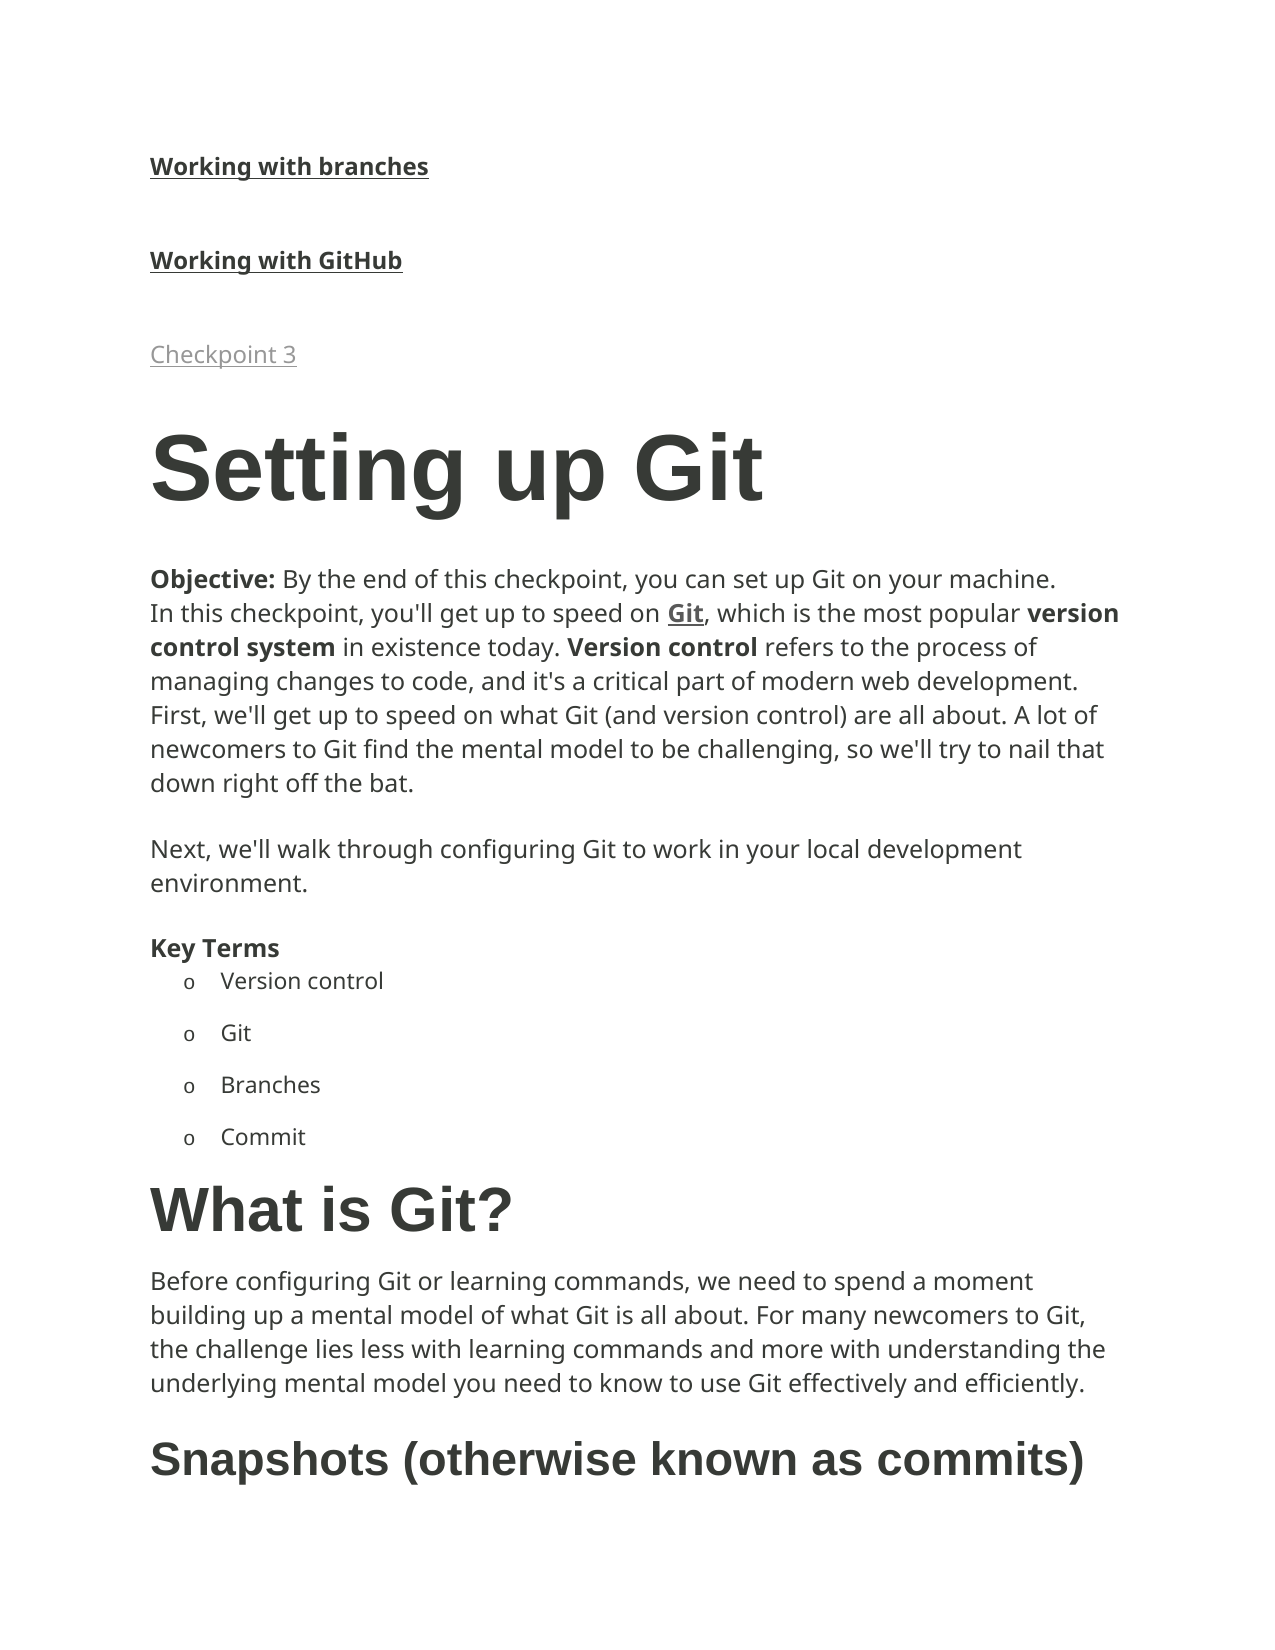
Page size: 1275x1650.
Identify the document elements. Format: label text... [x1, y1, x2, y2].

text Working with branches [150, 150, 1125, 183]
list Branches [183, 1069, 1125, 1100]
subtitle Setting up Git [150, 412, 1125, 520]
list Commit [183, 1121, 1125, 1152]
text Next, we'll walk through configuring Git to work in your local development environment. [150, 831, 1125, 899]
text Checkpoint 3 [150, 338, 1125, 371]
text Key Terms [150, 931, 1125, 965]
list Git [183, 1017, 1125, 1048]
subtitle Snapshots (otherwise known as commits) [150, 1431, 1125, 1485]
text First, we'll get up to speed on what Git (and version control) are all about. A lot of newcomers to Git find the mental model to be challenging, so we'll try to nail that down right off the bat. [150, 698, 1125, 800]
list Version control [183, 965, 1125, 996]
text Working with GitHub [150, 244, 1125, 277]
text Before configuring Git or learning commands, we need to spend a moment building up a mental model of what Git is all about. For many newcomers to Git, the challenge lies less with learning commands and more with understanding the underlying mental model you need to know to use Git effectively and efficiently. [150, 1263, 1125, 1400]
subtitle What is Git? [150, 1173, 1125, 1245]
text Objective: By the end of this checkpoint, you can set up Git on your machine. [150, 562, 1125, 596]
text In this checkpoint, you'll get up to speed on Git, which is the most popular version control system in existence today. Version control refers to the process of managing changes to code, and it's a critical part of modern web development. [150, 596, 1125, 698]
